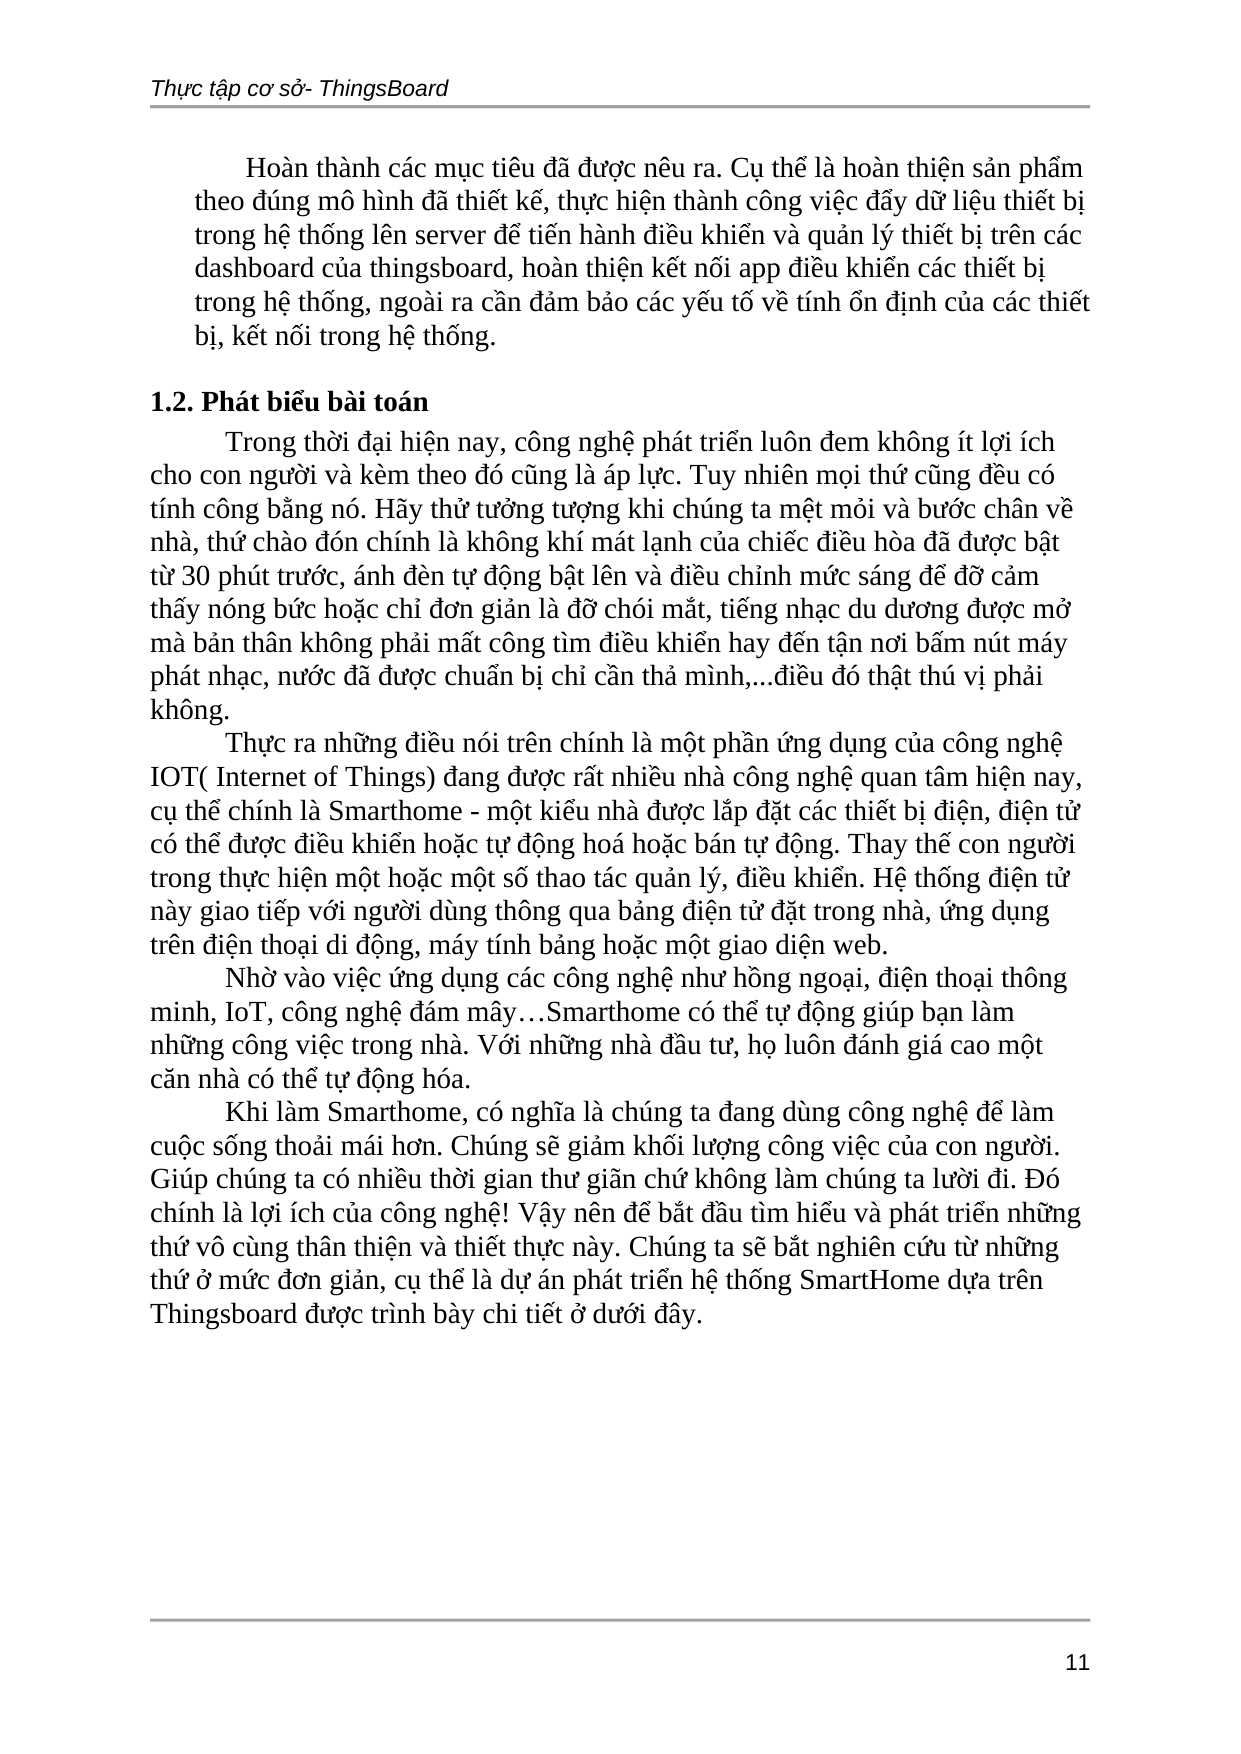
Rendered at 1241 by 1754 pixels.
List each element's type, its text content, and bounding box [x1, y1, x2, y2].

text Thực ra những điều nói trên chính là một phần ứng dụng của công nghệ IOT( Internet of Things) đang được rất nhiều nhà công nghệ quan tâm hiện nay, cụ thể chính là Smarthome - một kiểu nhà được lắp đặt các thiết bị điện, điện tử có thể được điều khiển hoặc tự động hoá hoặc bán tự động. Thay thế con người trong thực hiện một hoặc một số thao tác quản lý, điều khiển. Hệ thống điện tử này giao tiếp với người dùng thông qua bảng điện tử đặt trong nhà, ứng dụng trên điện thoại di động, máy tính bảng hoặc một giao diện web. [150, 726, 1090, 960]
text Nhờ vào việc ứng dụng các công nghệ như hồng ngoại, điện thoại thông minh, IoT, công nghệ đám mây…Smarthome có thể tự động giúp bạn làm những công việc trong nhà. Với những nhà đầu tư, họ luôn đánh giá cao một căn nhà có thể tự động hóa. [150, 960, 1090, 1094]
text Trong thời đại hiện nay, công nghệ phát triển luôn đem không ít lợi ích cho con người và kèm theo đó cũng là áp lực. Tuy nhiên mọi thứ cũng đều có tính công bằng nó. Hãy thử tưởng tượng khi chúng ta mệt mỏi và bước chân về nhà, thứ chào đón chính là không khí mát lạnh của chiếc điều hòa đã được bật từ 30 phút trước, ánh đèn tự động bật lên và điều chỉnh mức sáng để đỡ cảm thấy nóng bức hoặc chỉ đơn giản là đỡ chói mắt, tiếng nhạc du dương được mở mà bản thân không phải mất công tìm điều khiển hay đến tận nơi bấm nút máy phát nhạc, nước đã được chuẩn bị chỉ cần thả mình,...điều đó thật thú vị phải không. [150, 424, 1090, 726]
text Khi làm Smarthome, có nghĩa là chúng ta đang dùng công nghệ để làm cuộc sống thoải mái hơn. Chúng sẽ giảm khối lượng công việc của con người. Giúp chúng ta có nhiều thời gian thư giãn chứ không làm chúng ta lười đi. Đó chính là lợi ích của công nghệ! Vậy nên để bắt đầu tìm hiểu và phát triển những thứ vô cùng thân thiện và thiết thực này. Chúng ta sẽ bắt nghiên cứu từ những thứ ở mức đơn giản, cụ thể là dự án phát triển hệ thống SmartHome dựa trên Thingsboard được trình bày chi tiết ở dưới đây. [150, 1094, 1090, 1329]
subtitle 1.2. Phát biểu bài toán [150, 384, 1090, 417]
text Hoàn thành các mục tiêu đã được nêu ra. Cụ thể là hoàn thiện sản phẩm theo đúng mô hình đã thiết kế, thực hiện thành công việc đẩy dữ liệu thiết bị trong hệ thống lên server để tiến hành điều khiển và quản lý thiết bị trên các dashboard của thingsboard, hoàn thiện kết nối app điều khiển các thiết bị trong hệ thống, ngoài ra cần đảm bảo các yếu tố về tính ổn định của các thiết bị, kết nối trong hệ thống. [194, 150, 1090, 351]
